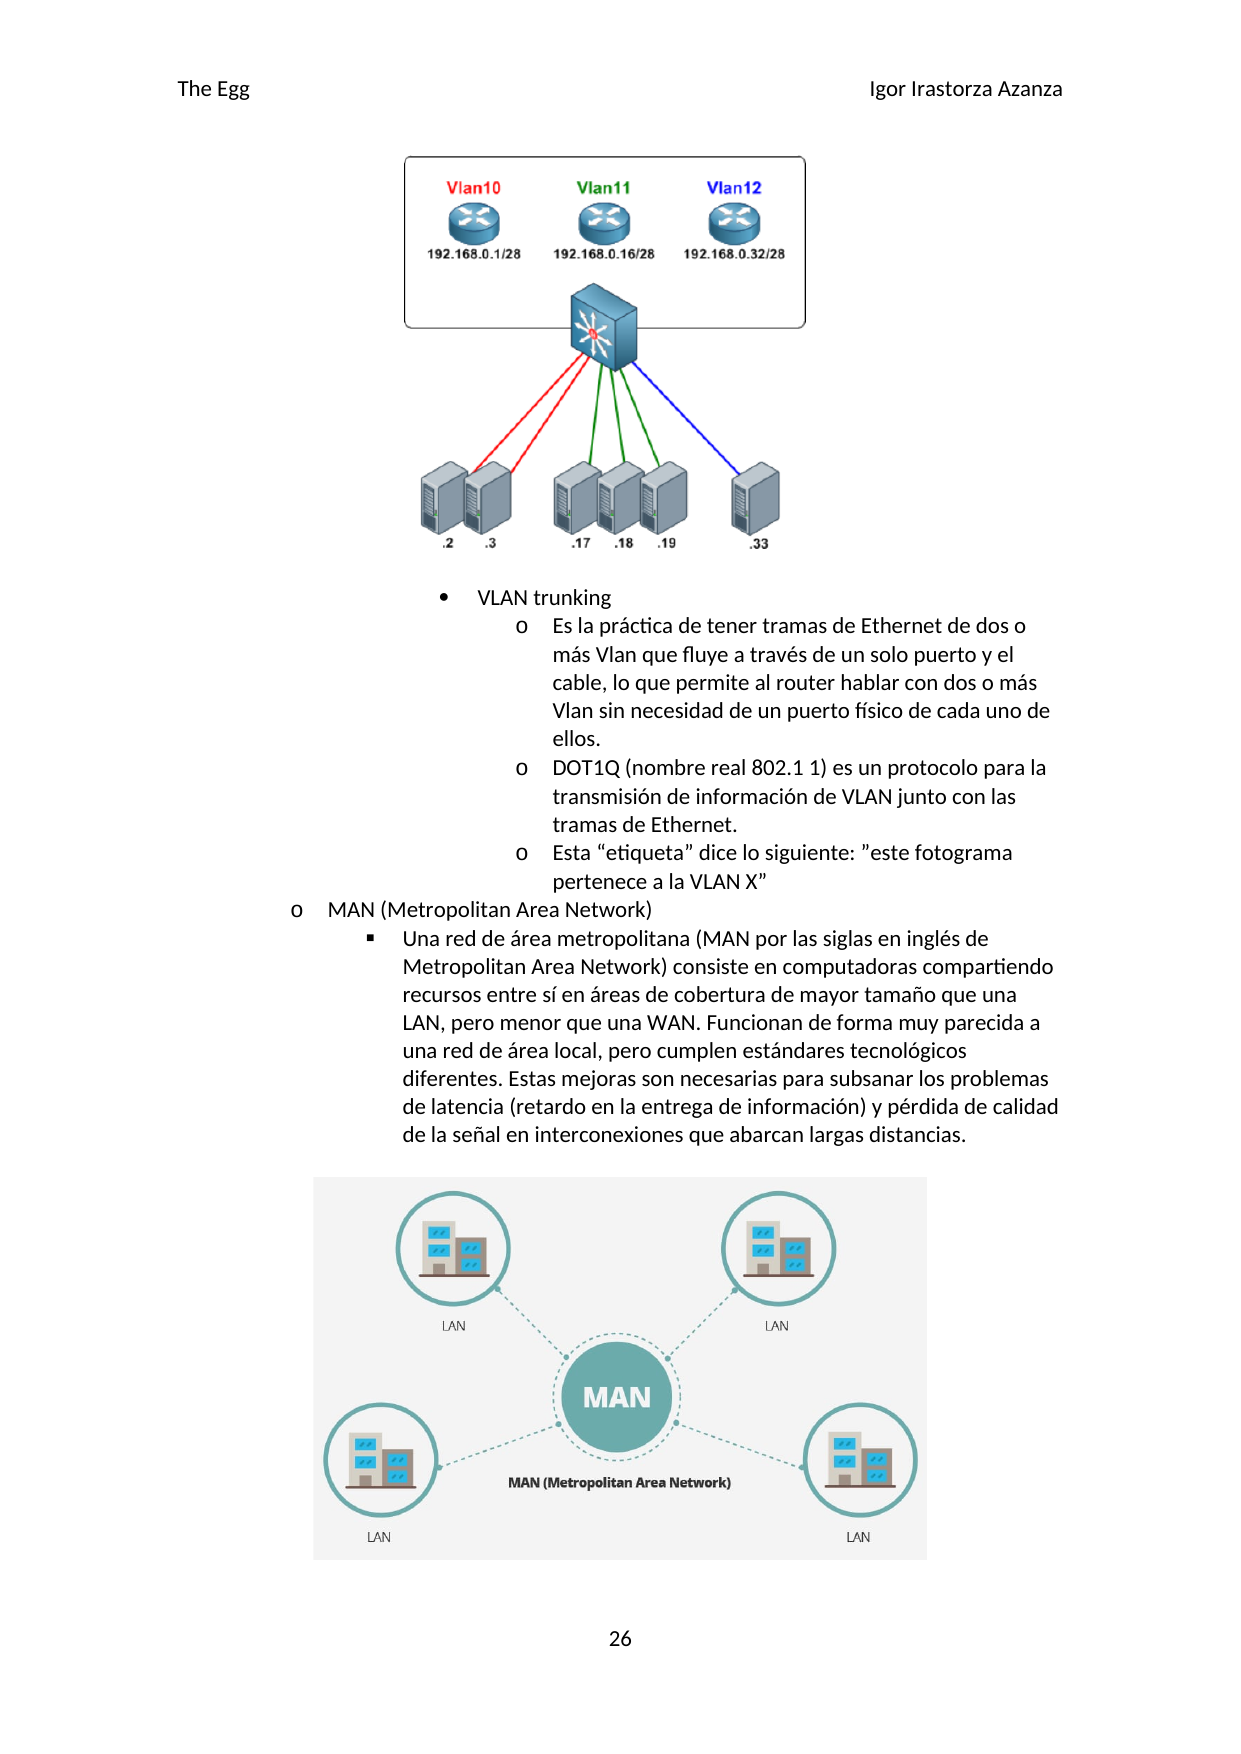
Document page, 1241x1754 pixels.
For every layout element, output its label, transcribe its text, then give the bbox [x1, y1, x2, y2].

list Es la práctica de tener tramas de Ethernet de dos o más Vlan que fluye a través de un solo puerto y el cable, lo que permite al router hablar con dos o más Vlan sin necesidad de un puerto físico de cada uno de ellos. [515, 611, 1063, 753]
list Una red de área metropolitana (MAN por las siglas en inglés de Metropolitan Area Network) consiste en computadoras compartiendo recursos entre sí en áreas de cobertura de mayor tamaño que una LAN, pero menor que una WAN. Funcionan de forma muy parecida a una red de área local, pero cumplen estándares tecnológicos diferentes. Estas mejoras son necesarias para subsanar los problemas de latencia (retardo en la entrega de información) y pérdida de calidad de la señal en interconexiones que abarcan largas distancias. [365, 924, 1063, 1148]
list DOT1Q (nombre real 802.1 1) es un protocolo para la transmisión de información de VLAN junto con las tramas de Ethernet. [515, 753, 1063, 838]
list MAN (Metropolitan Area Network) [290, 895, 1063, 924]
picture [378, 147, 862, 555]
picture [313, 1177, 927, 1560]
list Esta “etiqueta” dice lo siguiente: ”este fotograma pertenece a la VLAN X” [515, 838, 1063, 895]
list VLAN trunking [440, 583, 1063, 611]
